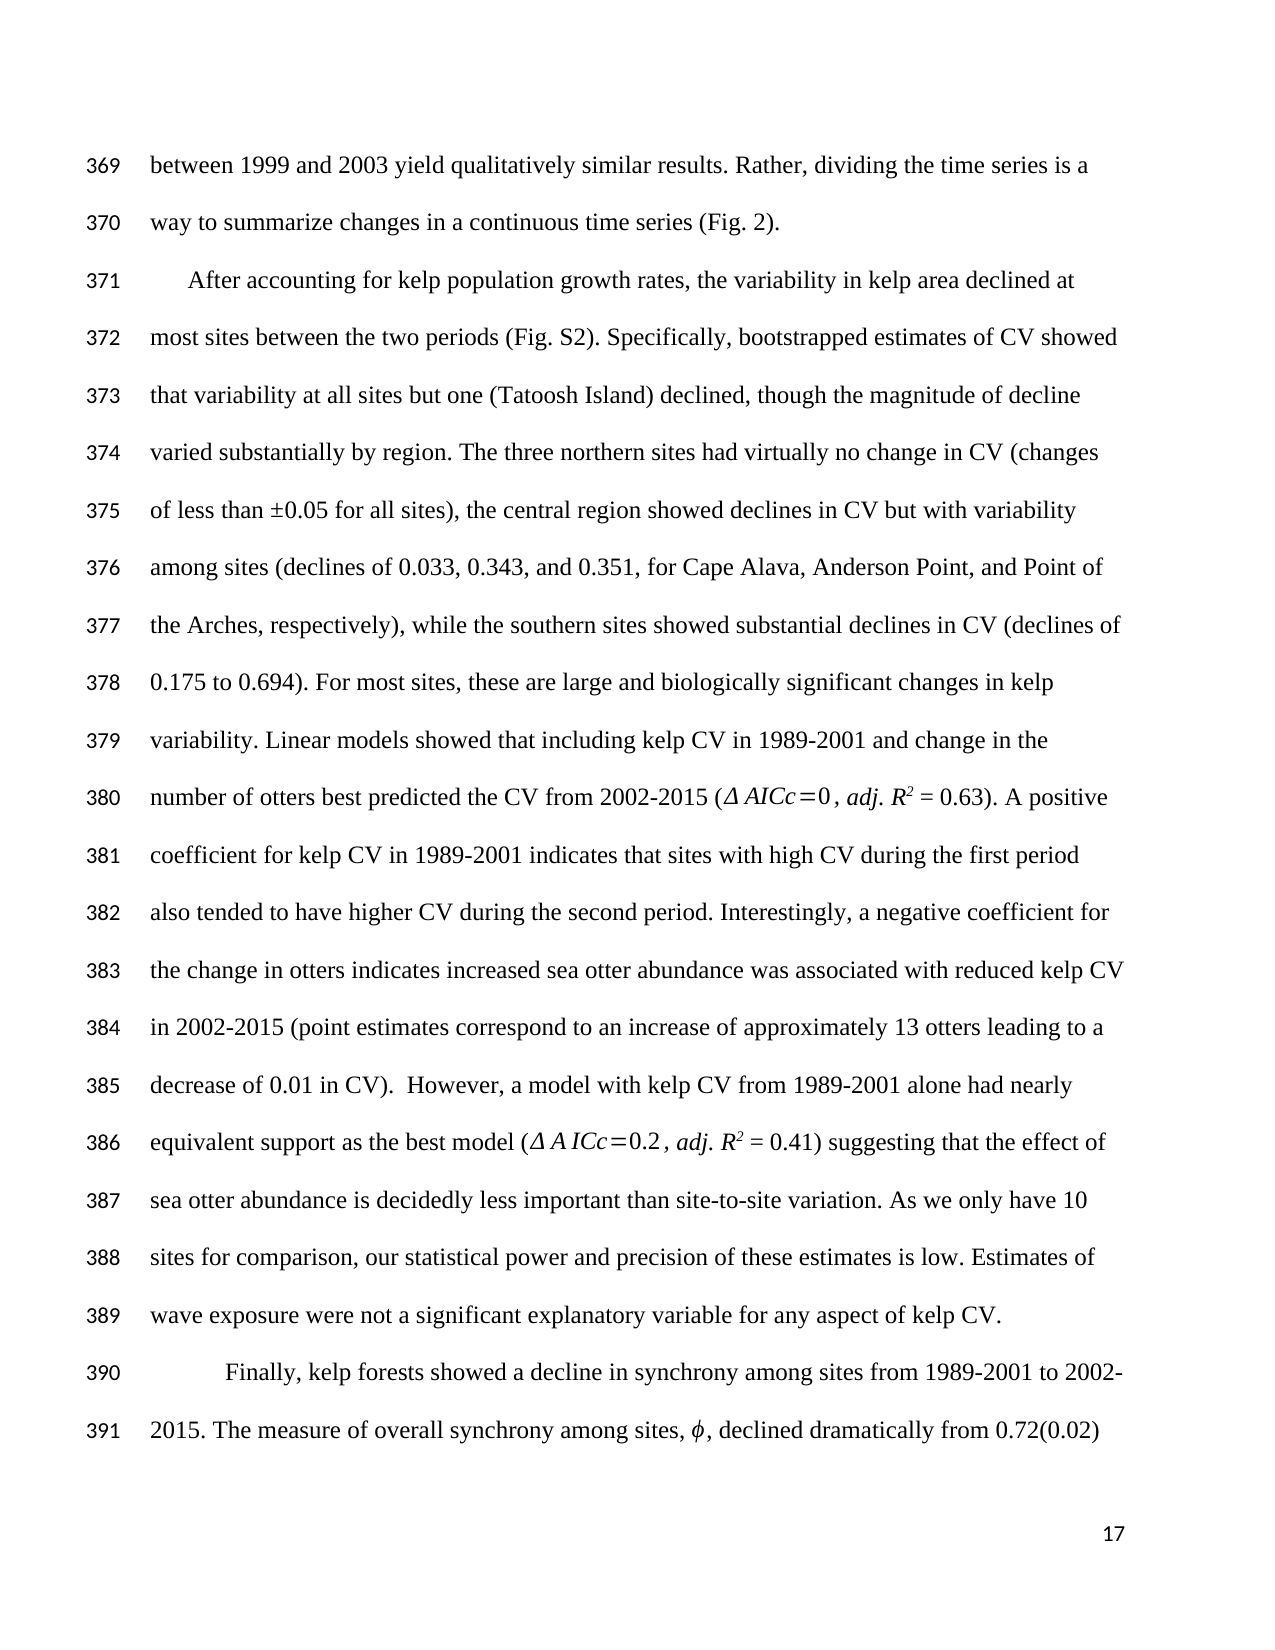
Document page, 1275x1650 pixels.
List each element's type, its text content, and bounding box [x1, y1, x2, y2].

text After accounting for kelp population growth rates, the variability in kelp area declined at most sites between the two periods (Fig. S2). Specifically, bootstrapped estimates of CV showed that variability at all sites but one (Tatoosh Island) declined, though the magnitude of decline varied substantially by region. The three northern sites had virtually no change in CV (changes of less than 0.05 for all sites), the central region showed declines in CV but with variability among sites (declines of 0.033, 0.343, and 0.351, for Cape Alava, Anderson Point, and Point of the Arches, respectively), while the southern sites showed substantial declines in CV (declines of 0.175 to 0.694). For most sites, these are large and biologically significant changes in kelp variability. Linear models showed that including kelp CV in 1989-2001 and change in the number of otters best predicted the CV from 2002-2015 ( adj. R2 = 0.63). A positive coefficient for kelp CV in 1989-2001 indicates that sites with high CV during the first period also tended to have higher CV during the second period. Interestingly, a negative coefficient for the change in otters indicates increased sea otter abundance was associated with reduced kelp CV in 2002-2015 (point estimates correspond to an increase of approximately 13 otters leading to a decrease of 0.01 in CV). However, a model with kelp CV from 1989-2001 alone had nearly equivalent support as the best model ( adj. R2 = 0.41) suggesting that the effect of sea otter abundance is decidedly less important than site-to-site variation. As we only have 10 sites for comparison, our statistical power and precision of these estimates is low. Estimates of wave exposure were not a significant explanatory variable for any aspect of kelp CV. [150, 265, 1125, 1329]
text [150, 150, 1125, 236]
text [150, 1357, 1125, 1444]
